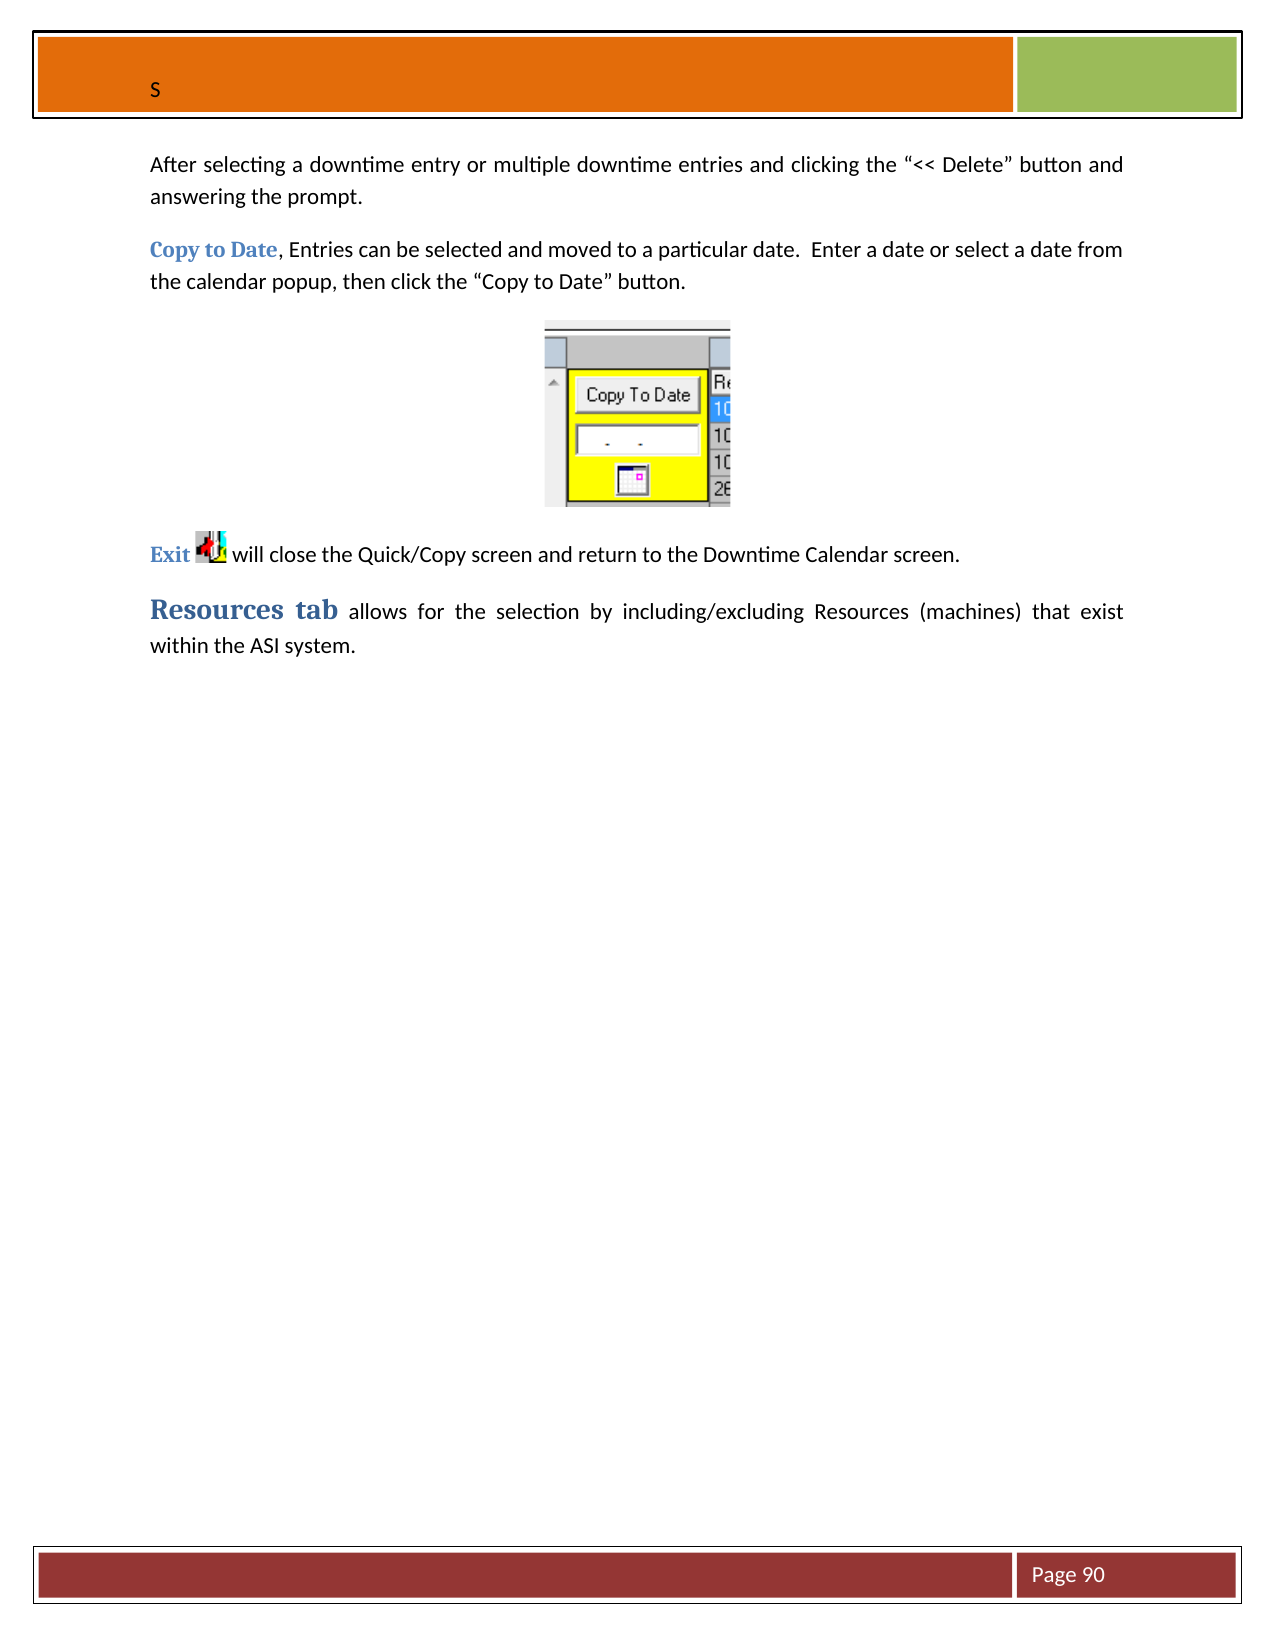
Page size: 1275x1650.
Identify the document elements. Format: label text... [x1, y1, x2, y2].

text After selecting a downtime entry or multiple downtime entries and clicking the “<< Delete” button and answering the prompt. [150, 150, 1125, 210]
text Copy to Date, Entries can be selected and moved to a particular date. Enter a date or select a date from the calendar popup, then click the “Copy to Date” button. [150, 235, 1125, 295]
text Exit will close the Quick/Copy screen and return to the Downtime Calendar screen. [150, 531, 1125, 568]
text Resources tab allows for the selection by including/excluding Resources (machines) that exist within the ASI system. [150, 593, 1125, 659]
picture [544, 320, 731, 507]
picture [195, 531, 227, 563]
